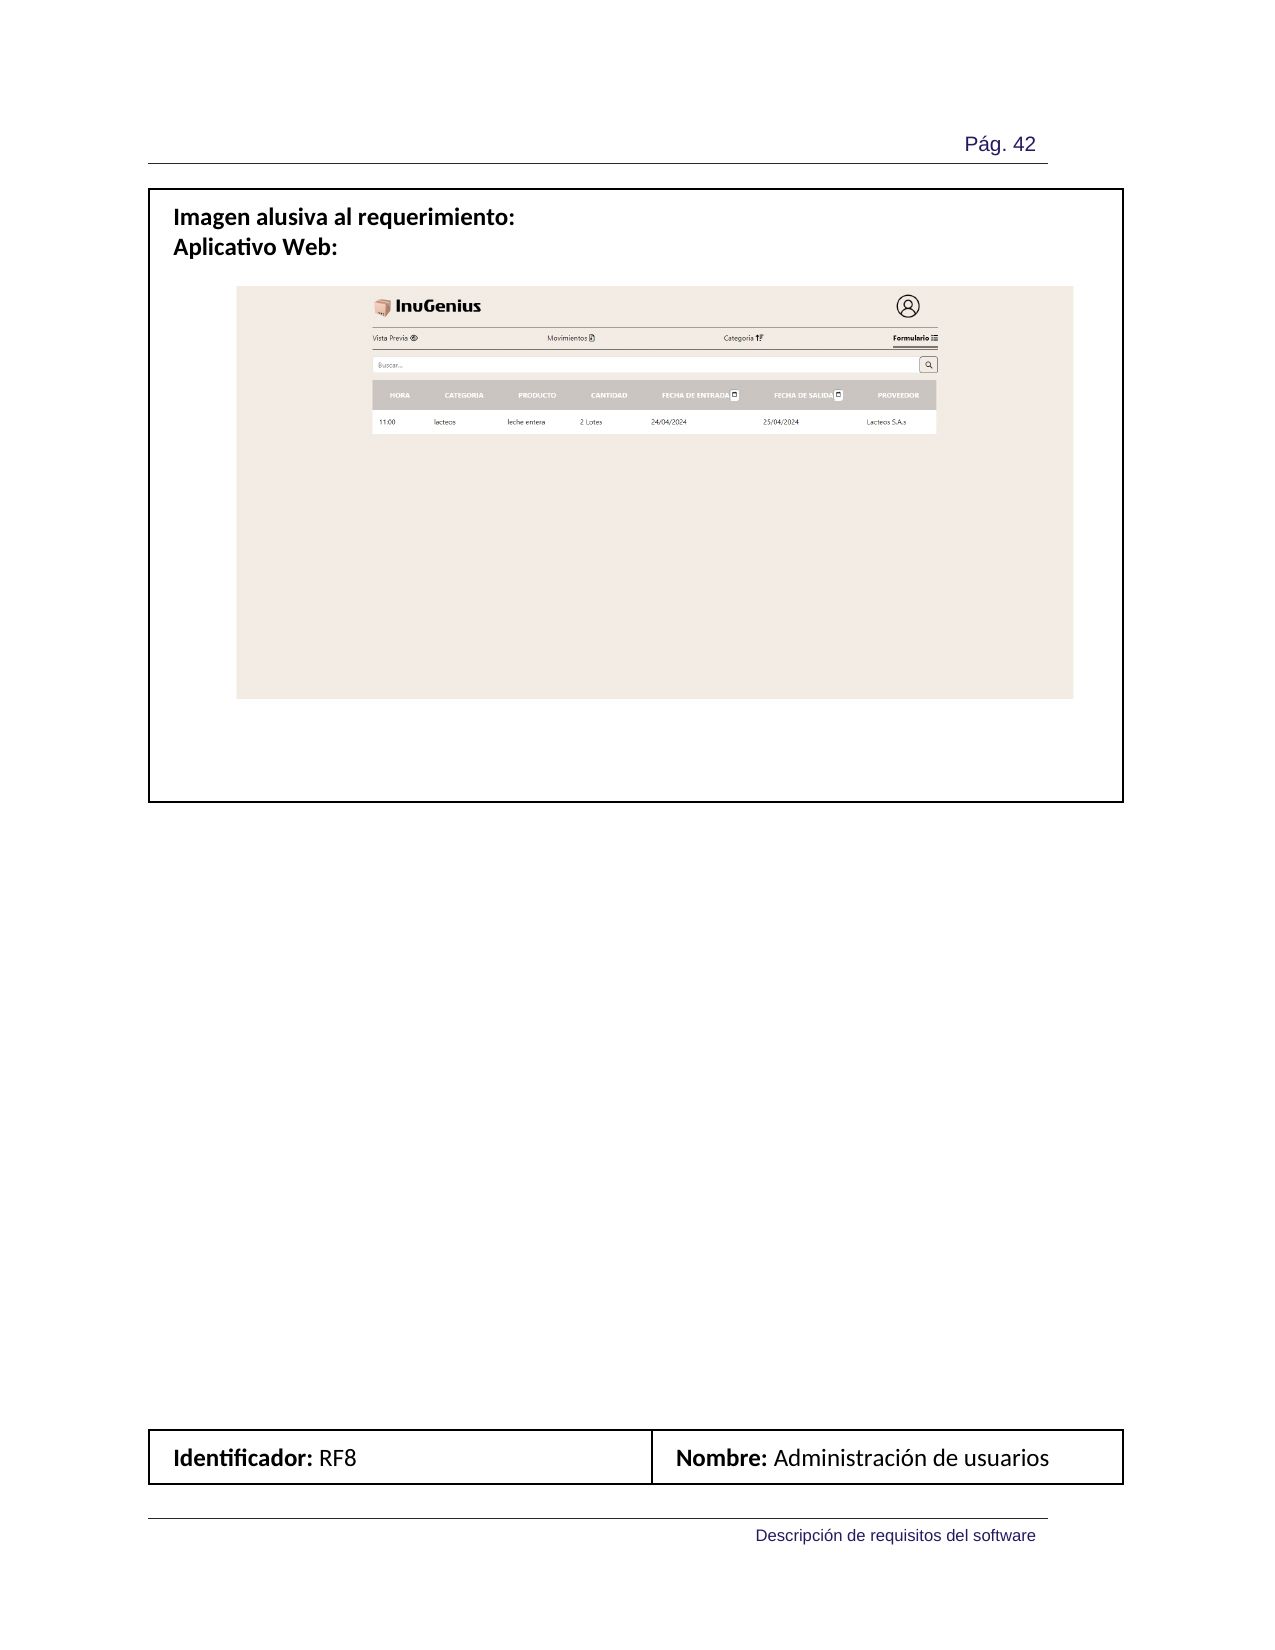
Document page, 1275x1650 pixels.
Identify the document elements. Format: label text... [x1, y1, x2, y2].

picture [236, 286, 1074, 699]
table_header Identificador: RF8 [150, 1431, 651, 1483]
table_header Nombre: Administración de usuarios [653, 1431, 1122, 1483]
table_header Imagen alusiva al requerimiento: Aplicativo Web: [150, 190, 1122, 801]
